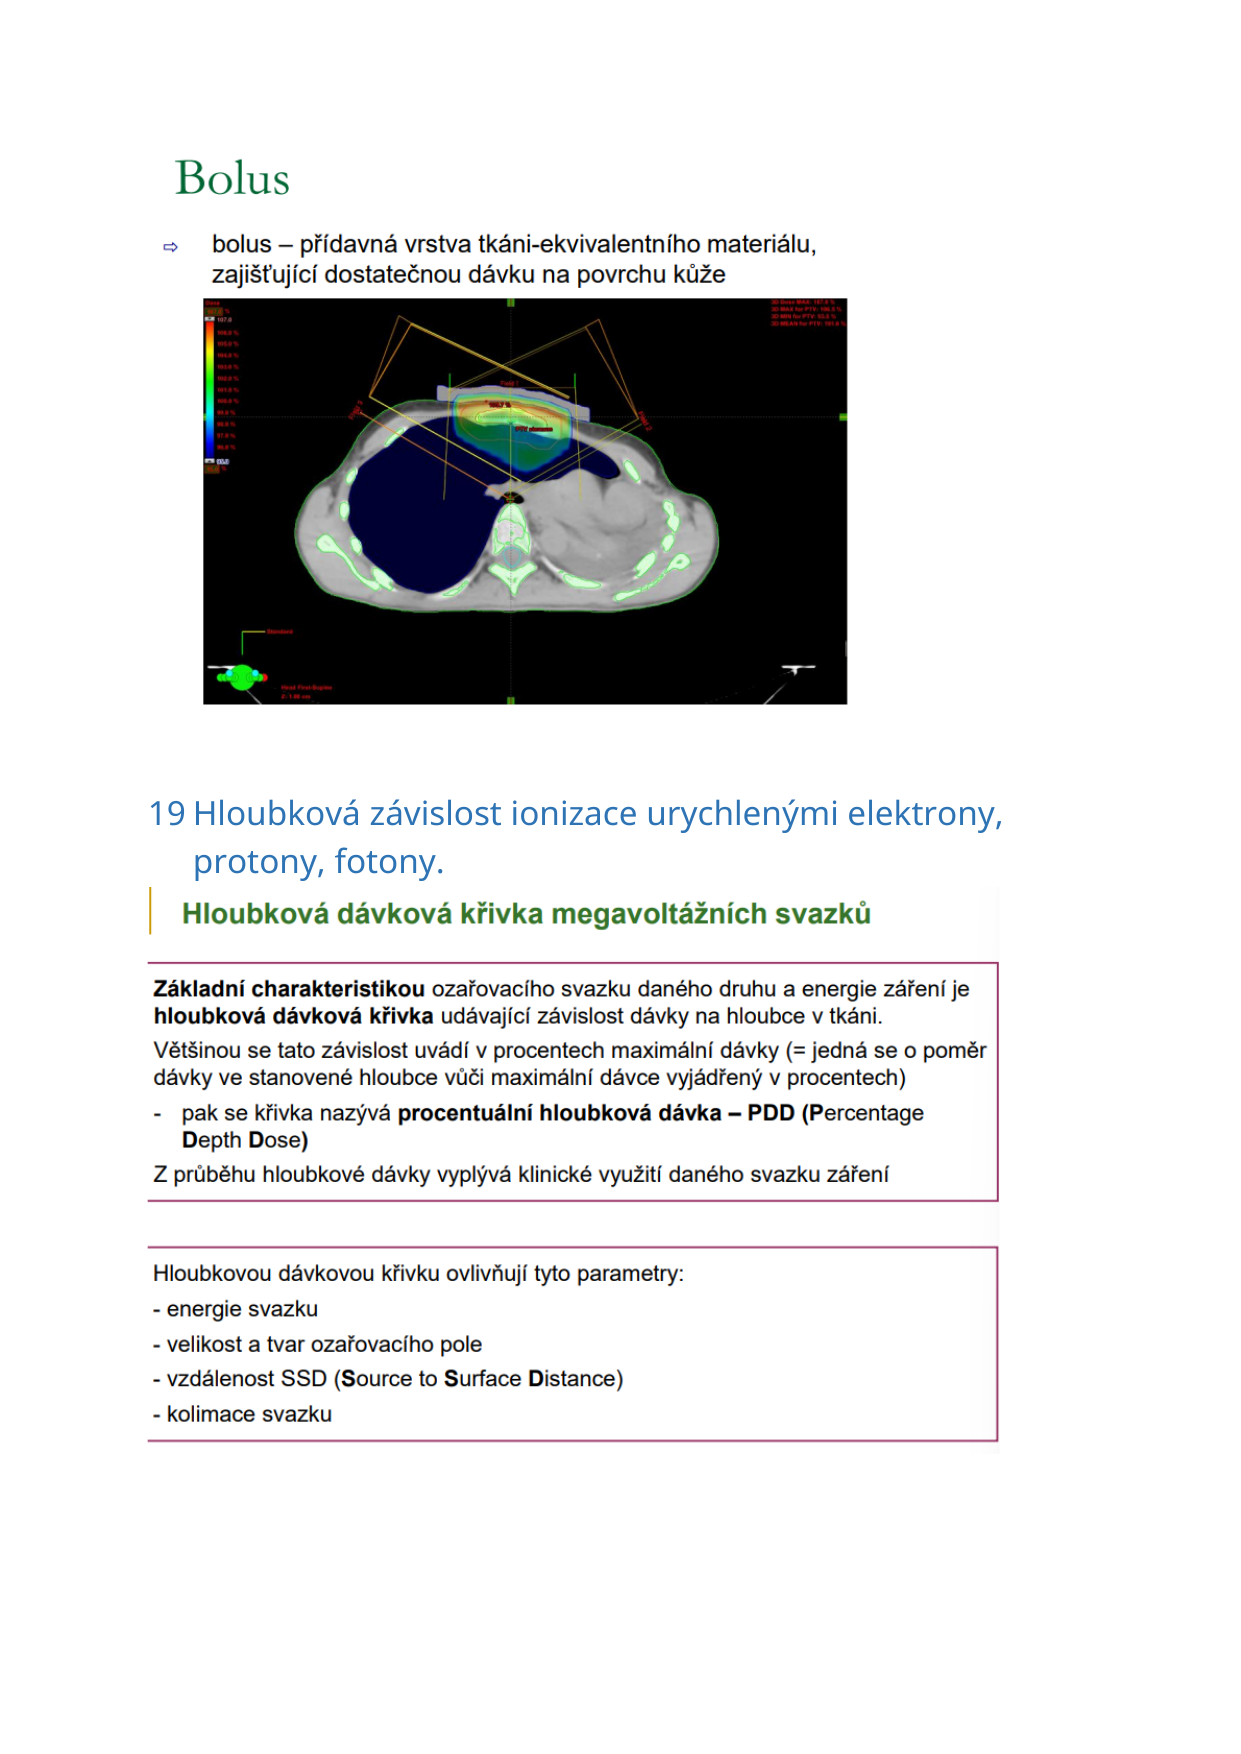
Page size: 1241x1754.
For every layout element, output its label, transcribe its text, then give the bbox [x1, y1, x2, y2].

picture [147, 887, 1000, 1454]
subtitle Hloubková závislost ionizace urychlenými elektrony, protony, fotony. [148, 789, 1093, 884]
picture [147, 147, 884, 716]
